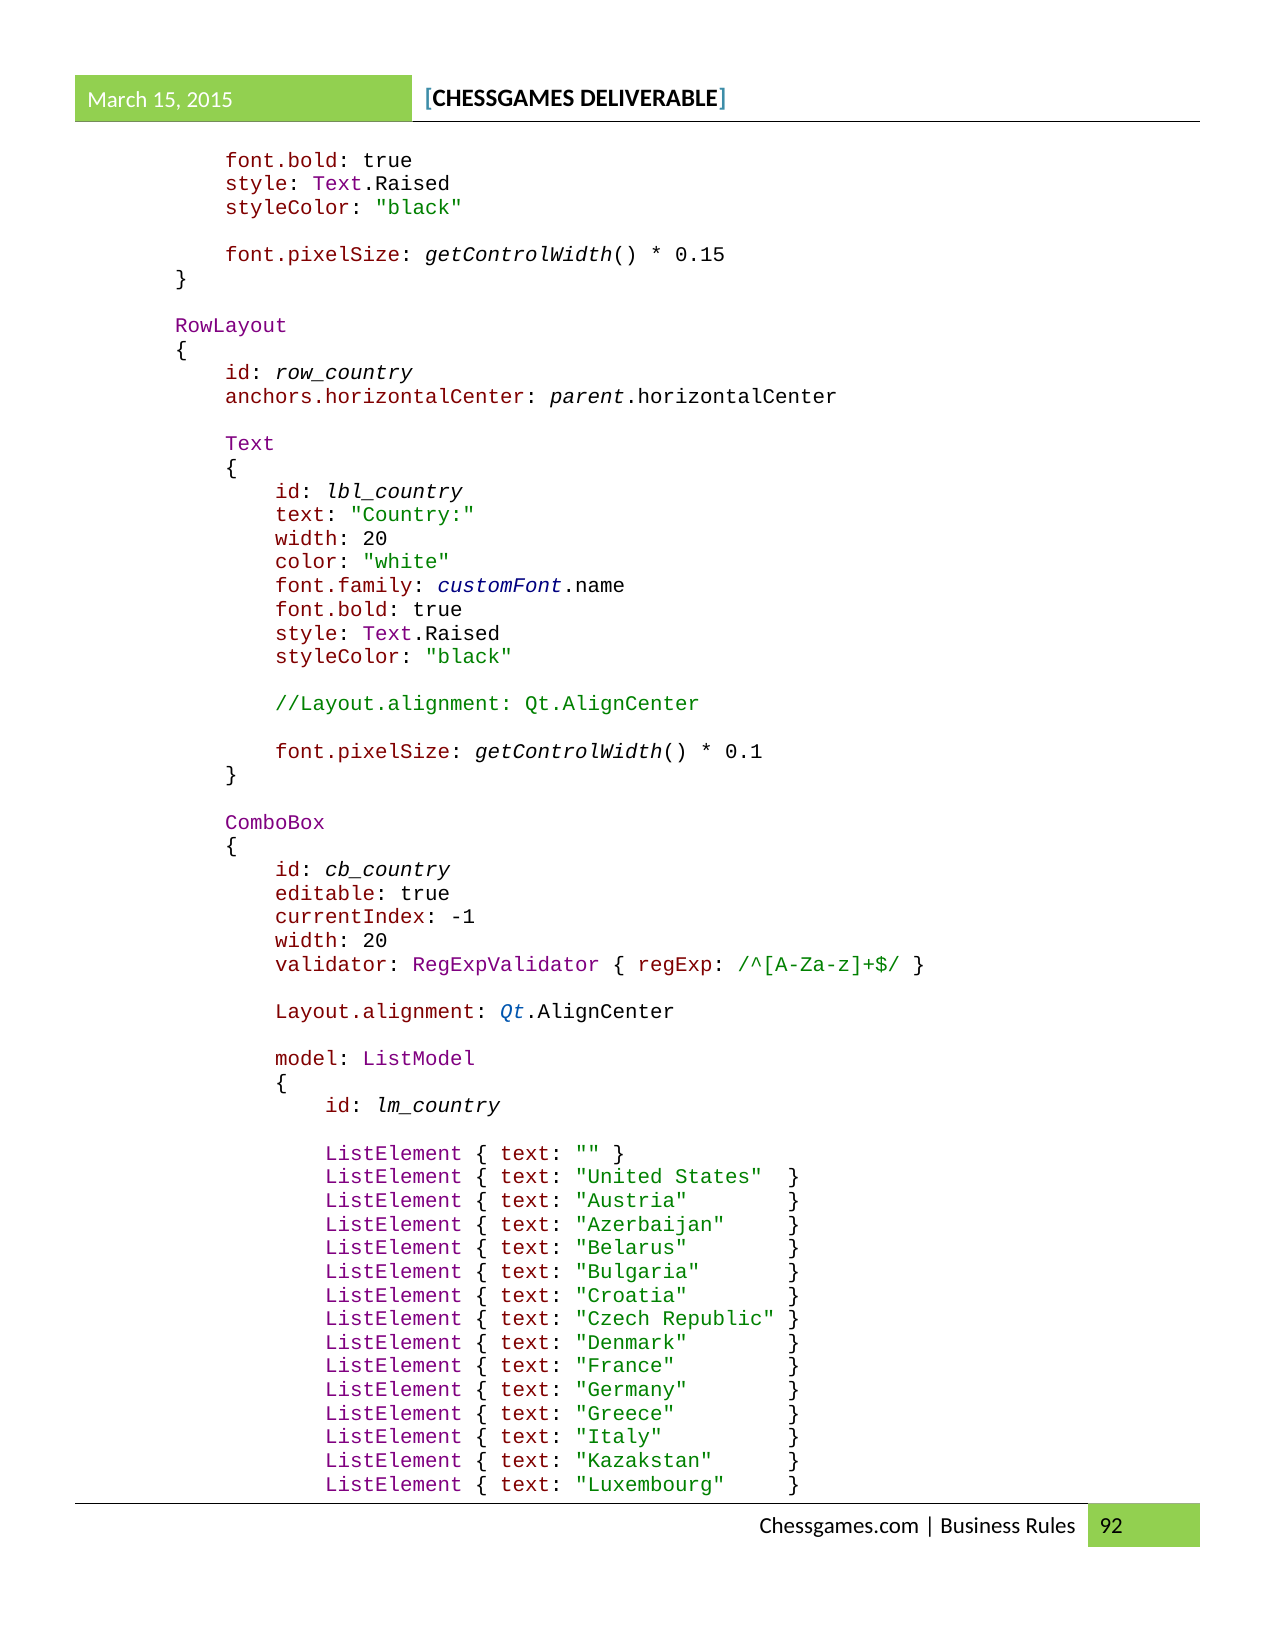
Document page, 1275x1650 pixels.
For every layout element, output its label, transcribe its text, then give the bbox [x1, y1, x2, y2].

text ListElement { text: "Kazakstan" } [75, 1450, 1200, 1474]
text ListElement { text: "" } [75, 1143, 1200, 1166]
text ListElement { text: "Croatia" } [75, 1284, 1200, 1308]
text Layout.alignment: Qt.AlignCenter [75, 1001, 1200, 1024]
text validator: RegExpValidator { regExp: /^[A-Za-z]+$/ } [75, 953, 1200, 977]
text id: lm_country [75, 1095, 1200, 1119]
text ListElement { text: "Austria" } [75, 1190, 1200, 1214]
text ListElement { text: "Luxembourg" } [75, 1474, 1200, 1497]
text ListElement { text: "Italy" } [75, 1426, 1200, 1450]
text model: ListModel [75, 1048, 1200, 1072]
text ListElement { text: "Azerbaijan" } [75, 1214, 1200, 1237]
text id: lbl_country [75, 481, 1200, 504]
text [75, 386, 1200, 410]
text } [75, 268, 1200, 291]
text style: Text.Raised [75, 622, 1200, 646]
text { [75, 339, 1200, 362]
text ListElement { text: "Denmark" } [75, 1332, 1200, 1356]
text font.pixelSize: getControlWidth() * 0.1 [75, 741, 1200, 764]
text id: cb_country [75, 859, 1200, 883]
text ListElement { text: "France" } [75, 1356, 1200, 1379]
text width: 20 [75, 930, 1200, 953]
text RowLayout [75, 315, 1200, 339]
text id: row_country [75, 362, 1200, 386]
text } [75, 764, 1200, 788]
text ListElement { text: "United States" } [75, 1166, 1200, 1190]
text ListElement { text: "Greece" } [75, 1403, 1200, 1426]
text font.bold: true [75, 149, 1200, 173]
text font.pixelSize: getControlWidth() * 0.15 [75, 244, 1200, 268]
text currentIndex: -1 [75, 906, 1200, 930]
text { [75, 457, 1200, 481]
text ListElement { text: "Czech Republic" } [75, 1308, 1200, 1332]
text ListElement { text: "Bulgaria" } [75, 1261, 1200, 1284]
text font.family: customFont.name [75, 575, 1200, 599]
text width: 20 [75, 528, 1200, 552]
text //Layout.alignment: Qt.AlignCenter [75, 693, 1200, 717]
text { [75, 1072, 1200, 1095]
text { [75, 835, 1200, 859]
text style: Text.Raised [75, 173, 1200, 197]
text Text [75, 433, 1200, 457]
text color: "white" [75, 552, 1200, 575]
text ComboBox [75, 812, 1200, 835]
text font.bold: true [75, 599, 1200, 622]
text ListElement { text: "Belarus" } [75, 1237, 1200, 1261]
text styleColor: "black" [75, 646, 1200, 670]
text ListElement { text: "Germany" } [75, 1379, 1200, 1403]
text text: "Country:" [75, 504, 1200, 528]
text editable: true [75, 883, 1200, 906]
text styleColor: "black" [75, 197, 1200, 221]
